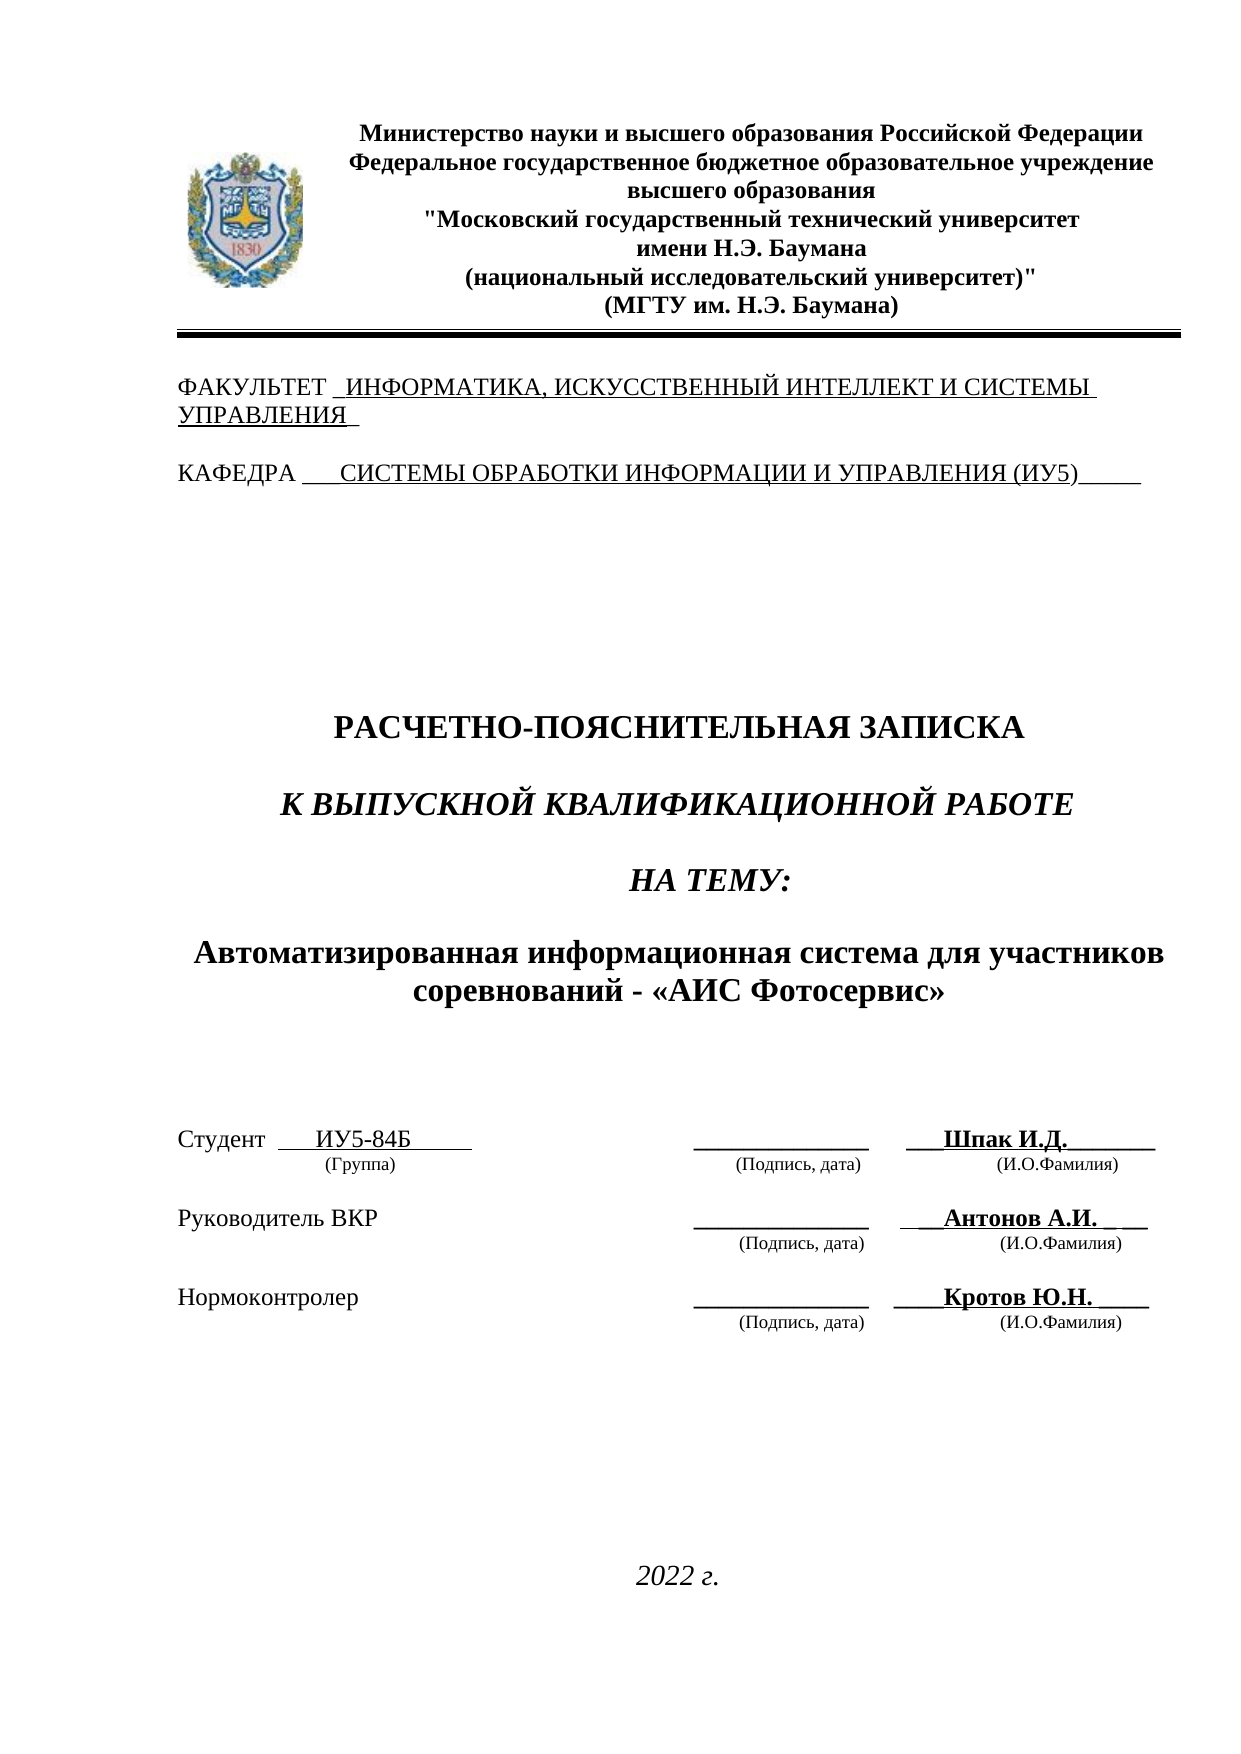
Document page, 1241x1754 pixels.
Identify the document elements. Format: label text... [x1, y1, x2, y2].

text Руководитель ВКР ______________ __Антонов А.И. _ __ [177, 1203, 1181, 1232]
text Нормоконтролер ______________ ____Кротов Ю.Н. ____ [177, 1282, 1181, 1311]
table_header [177, 118, 321, 319]
text Студент ИУ5-84Б ______________ ___Шпак И.Д._______ [177, 1124, 1181, 1153]
text РАСЧЕТНО-ПОЯСНИТЕЛЬНАЯ ЗАПИСКА [177, 707, 1181, 745]
text КАФЕДРА ___СИСТЕМЫ ОБРАБОТКИ ИНФОРМАЦИИ И УПРАВЛЕНИЯ (ИУ5)_____ [177, 458, 1181, 487]
text (Подпись, дата) (И.О.Фамилия) [177, 1232, 1122, 1253]
text К ВЫПУСКНОЙ КВАЛИФИКАЦИОННОЙ РАБОТЕ [177, 784, 1181, 822]
text ФАКУЛЬТЕТ _ИНФОРМАТИКА, ИСКУССТВЕННЫЙ ИНТЕЛЛЕКТ И СИСТЕМЫ УПРАВЛЕНИЯ_ [177, 372, 1181, 429]
text 2022 г. [177, 1558, 1181, 1591]
table_header Министерство науки и высшего образования Российской Федерации Федеральное государственное бюджетное образовательное учреждение высшего образования "Московский государственный технический университет имени Н.Э. Баумана (национальный исследовательский университет)" (МГТУ им. Н.Э. Баумана) [321, 118, 1181, 319]
text Автоматизированная информационная система для участников соревнований - «АИС Фотосервис» [177, 932, 1181, 1009]
text (Подпись, дата) (И.О.Фамилия) [177, 1311, 1122, 1332]
picture [186, 152, 302, 286]
text (Группа) (Подпись, дата) (И.О.Фамилия) [251, 1153, 1122, 1174]
text НА ТЕМУ: [177, 860, 1181, 932]
